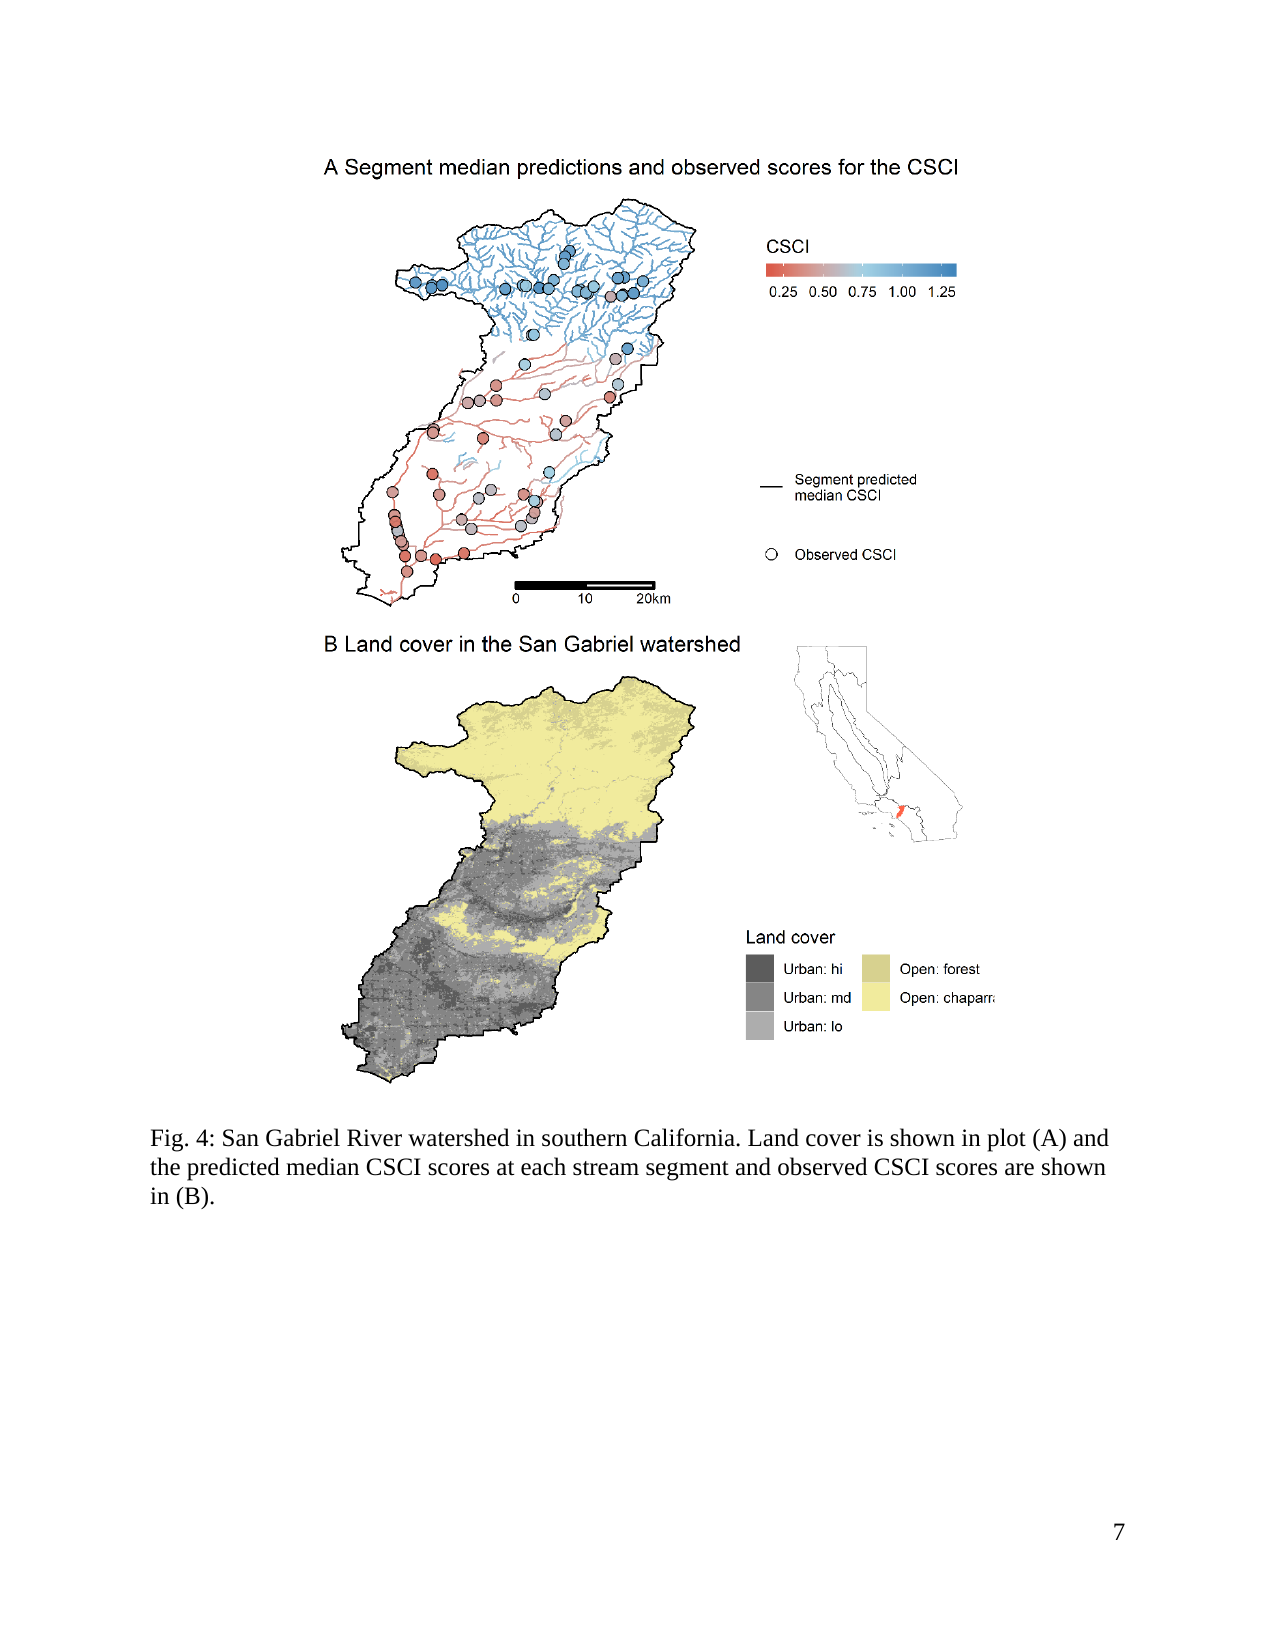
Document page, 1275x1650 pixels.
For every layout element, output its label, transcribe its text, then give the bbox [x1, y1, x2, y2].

picture [280, 150, 995, 1103]
text Fig. 4: San Gabriel River watershed in southern California. Land cover is shown in plot (A) and the predicted median CSCI scores at each stream segment and observed CSCI scores are shown in (B). [150, 1123, 1125, 1209]
